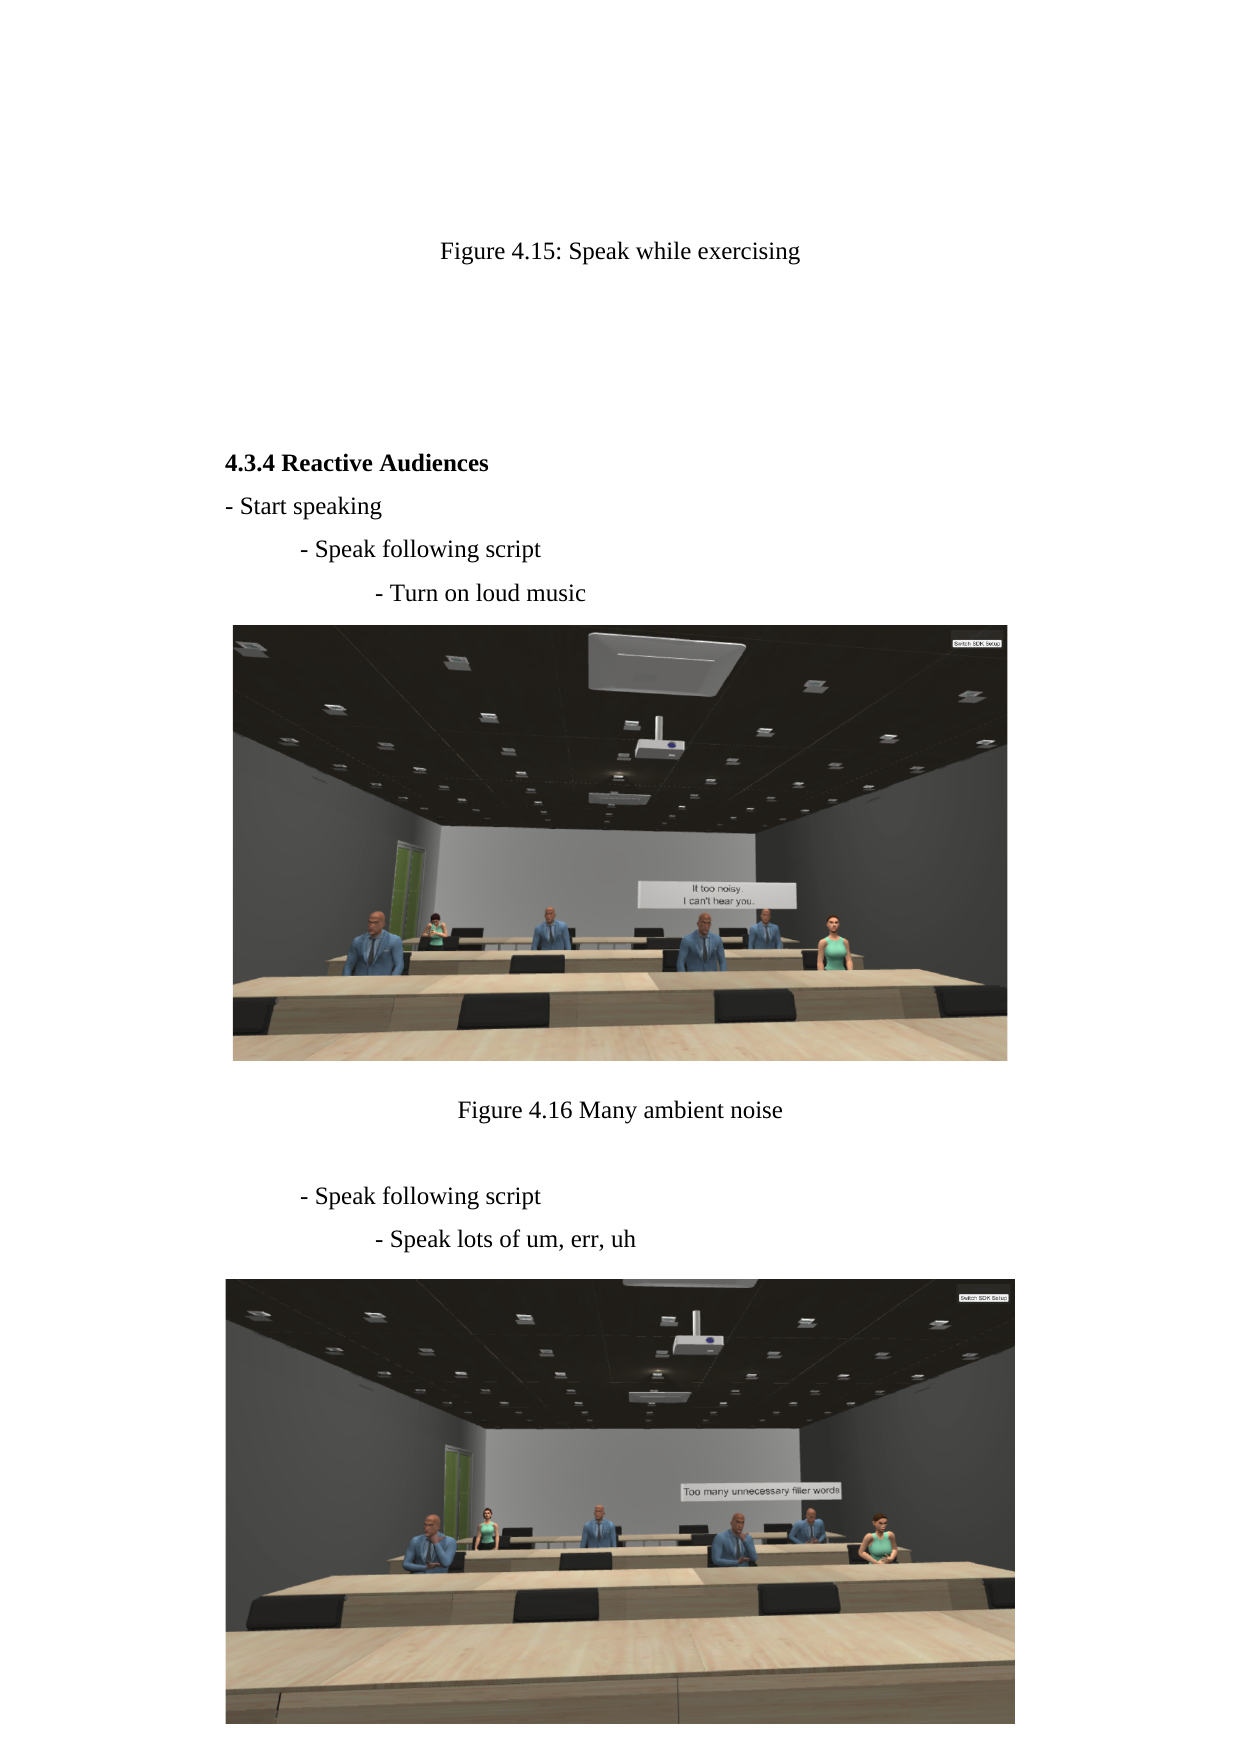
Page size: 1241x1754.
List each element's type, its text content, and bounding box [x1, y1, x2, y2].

text - Turn on loud music [150, 578, 1090, 606]
text - Speak following script [150, 1181, 1090, 1210]
text - Speak lots of um, err, uh [150, 1224, 1090, 1253]
text - Start speaking [150, 491, 1090, 520]
picture [225, 1279, 1015, 1724]
text 4.3.4 Reactive Audiences [150, 448, 1090, 477]
text Figure 4.16 Many ambient noise [150, 1095, 1090, 1124]
picture [232, 625, 1008, 1061]
text - Speak following script [150, 534, 1090, 563]
text Figure 4.15: Speak while exercising [150, 236, 1090, 265]
